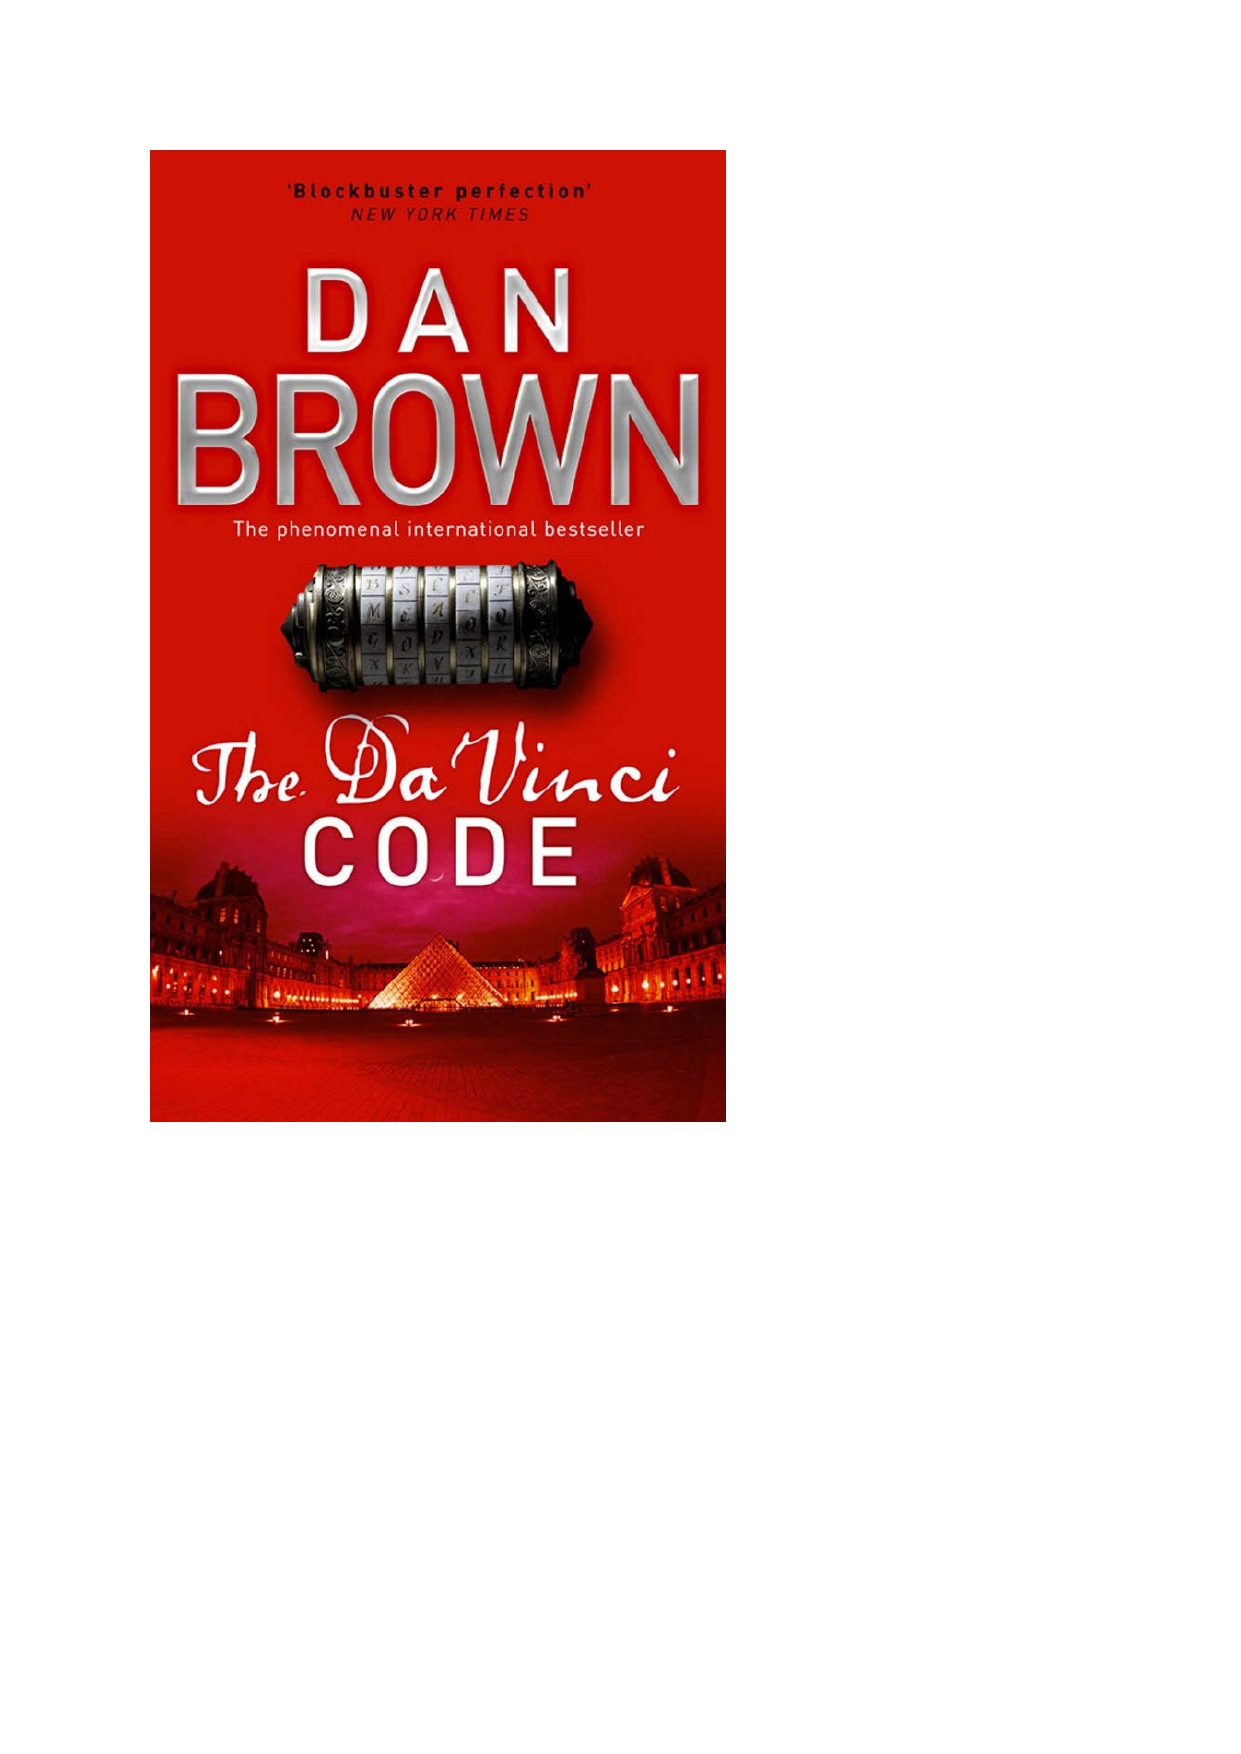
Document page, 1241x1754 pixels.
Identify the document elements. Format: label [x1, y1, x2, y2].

picture [150, 150, 726, 1122]
